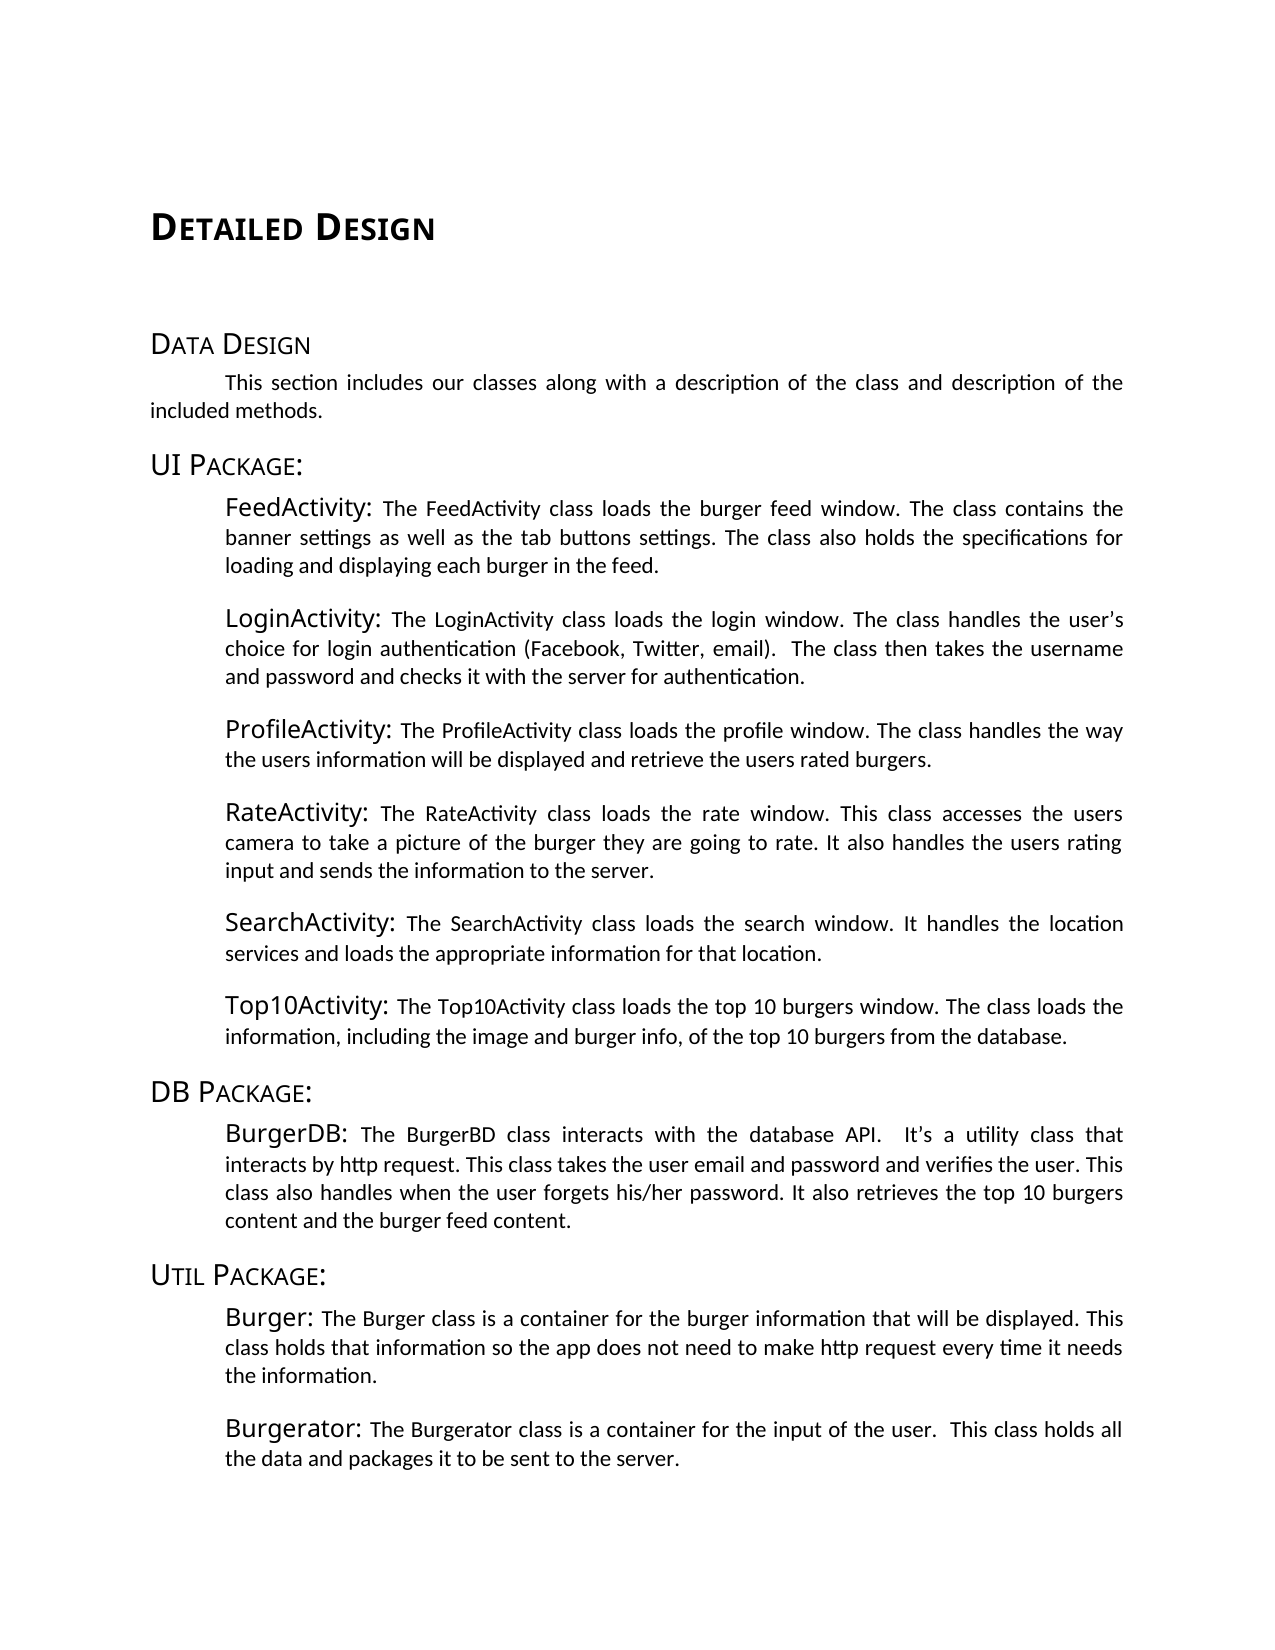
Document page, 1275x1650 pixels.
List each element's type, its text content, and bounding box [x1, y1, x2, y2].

text BurgerDB: The BurgerBD class interacts with the database API. It’s a utility class that interacts by http request. This class takes the user email and password and verifies the user. This class also handles when the user forgets his/her password. It also retrieves the top 10 burgers content and the burger feed content. [225, 1116, 1125, 1234]
text Burgerator: The Burgerator class is a container for the input of the user. This class holds all the data and packages it to be sent to the server. [225, 1410, 1125, 1472]
text ProfileActivity: The ProfileActivity class loads the profile window. The class handles the way the users information will be displayed and retrieve the users rated burgers. [225, 711, 1125, 773]
subtitle Data Design [150, 323, 1125, 363]
subtitle Detailed Design [150, 200, 1125, 251]
subtitle UI Package: [150, 444, 1125, 484]
text This section includes our classes along with a description of the class and description of the included methods. [150, 368, 1125, 424]
text Top10Activity: The Top10Activity class loads the top 10 burgers window. The class loads the information, including the image and burger info, of the top 10 burgers from the database. [225, 988, 1125, 1050]
text LoginActivity: The LoginActivity class loads the login window. The class handles the user’s choice for login authentication (Facebook, Twitter, email). The class then takes the username and password and checks it with the server for authentication. [225, 600, 1125, 690]
text SearchActivity: The SearchActivity class loads the search window. It handles the location services and loads the appropriate information for that location. [225, 905, 1125, 967]
subtitle DB Package: [150, 1071, 1125, 1111]
subtitle Util Package: [150, 1255, 1125, 1294]
text RateActivity: The RateActivity class loads the rate window. This class accesses the users camera to take a picture of the burger they are going to rate. It also handles the users rating input and sends the information to the server. [225, 794, 1125, 884]
text FeedActivity: The FeedActivity class loads the burger feed window. The class contains the banner settings as well as the tab buttons settings. The class also holds the specifications for loading and displaying each burger in the feed. [225, 489, 1125, 579]
text Burger: The Burger class is a container for the burger information that will be displayed. This class holds that information so the app does not need to make http request every time it needs the information. [225, 1299, 1125, 1389]
